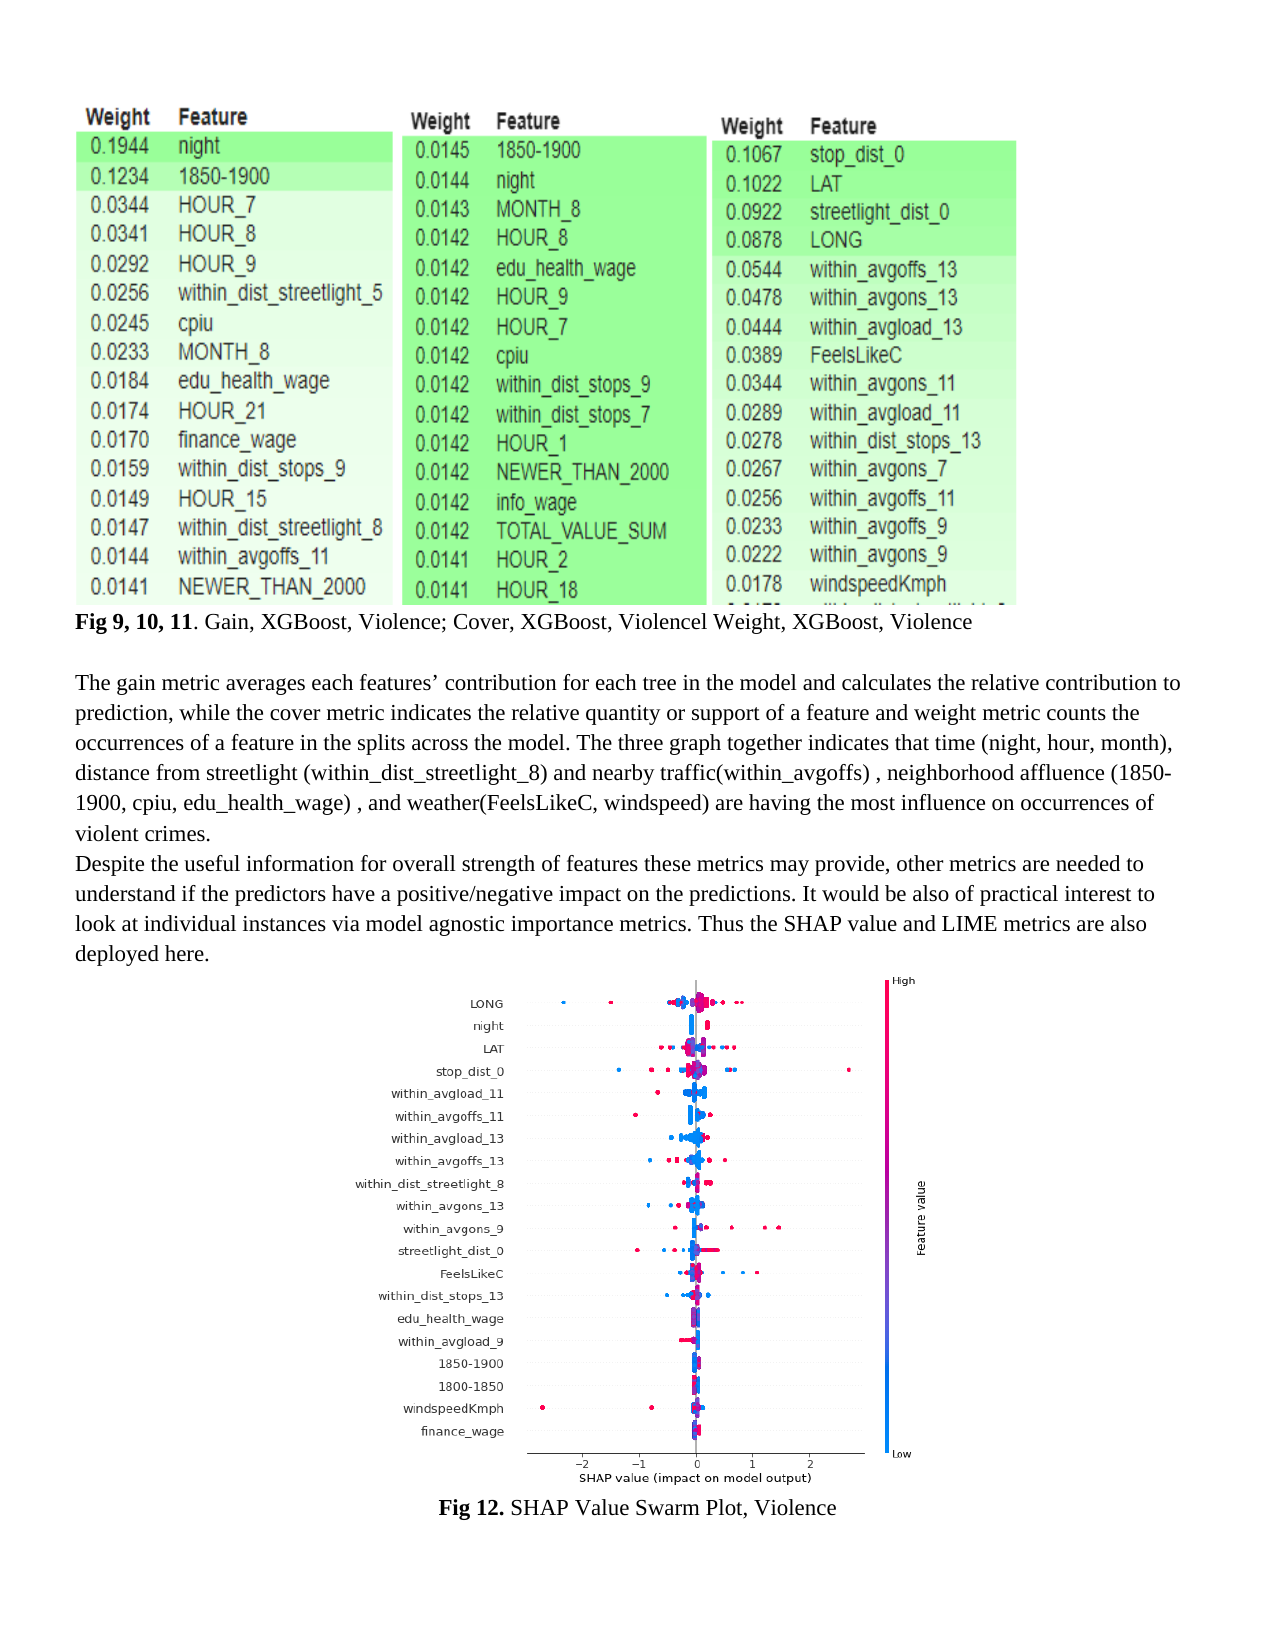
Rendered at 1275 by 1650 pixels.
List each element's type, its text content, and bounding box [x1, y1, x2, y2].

text Fig 12. SHAP Value Swarm Plot, Violence [75, 1494, 1200, 1520]
picture [347, 970, 934, 1490]
text Fig 9, 10, 11. Gain, XGBoost, Violence; Cover, XGBoost, Violencel Weight, XGBoost, Violence [75, 608, 1200, 634]
picture [75, 105, 1018, 605]
text The gain metric averages each features’ contribution for each tree in the model and calculates the relative contribution to prediction, while the cover metric indicates the relative quantity or support of a feature and weight metric counts the occurrences of a feature in the splits across the model. The three graph together indicates that time (night, hour, month), distance from streetlight (within_dist_streetlight_8) and nearby traffic(within_avgoffs) , neighborhood affluence (1850-1900, cpiu, edu_health_wage) , and weather(FeelsLikeC, windspeed) are having the most influence on occurrences of violent crimes. [75, 668, 1200, 846]
text Despite the useful information for overall strength of features these metrics may provide, other metrics are needed to understand if the predictors have a positive/negative impact on the predictions. It would be also of practical interest to look at individual instances via model agnostic importance metrics. Thus the SHAP value and LIME metrics are also deployed here. [75, 850, 1200, 967]
